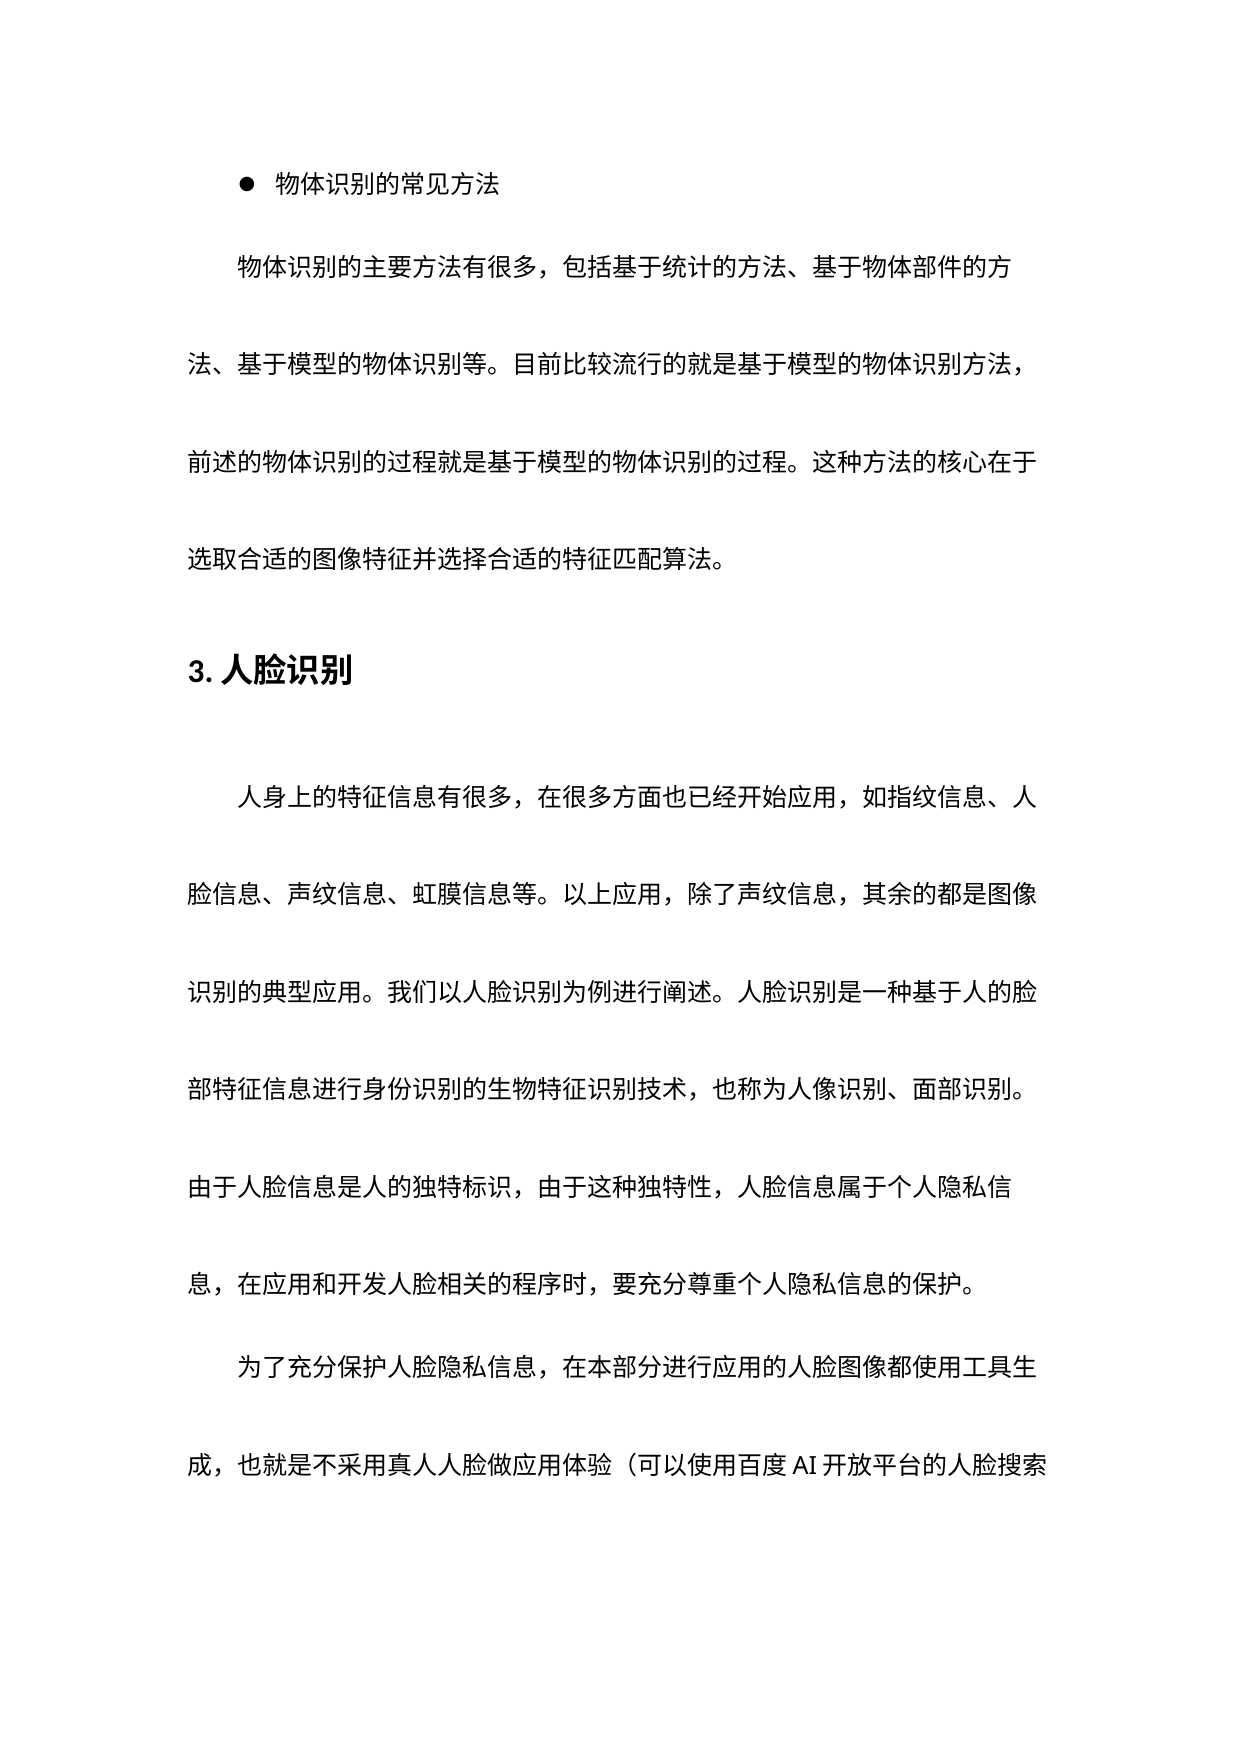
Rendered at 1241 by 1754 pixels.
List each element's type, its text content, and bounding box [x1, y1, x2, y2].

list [187, 1333, 1053, 1496]
list 物体识别的主要方法有很多，包括基于统计的方法、基于物体部件的方法、基于模型的物体识别等。目前比较流行的就是基于模型的物体识别方法，前述的物体识别的过程就是基于模型的物体识别的过程。这种方法的核心在于选取合适的图像特征并选择合适的特征匹配算法。 [187, 233, 1053, 591]
list 物体识别的常见方法 [187, 150, 1053, 215]
subtitle 人脸识别 [187, 636, 1053, 701]
list 人身上的特征信息有很多，在很多方面也已经开始应用，如指纹信息、人脸信息、声纹信息、虹膜信息等。以上应用，除了声纹信息，其余的都是图像识别的典型应用。我们以人脸识别为例进行阐述。人脸识别是一种基于人的脸部特征信息进行身份识别的生物特征识别技术，也称为人像识别、面部识别。由于人脸信息是人的独特标识，由于这种独特性，人脸信息属于个人隐私信息，在应用和开发人脸相关的程序时，要充分尊重个人隐私信息的保护。 [187, 763, 1053, 1315]
